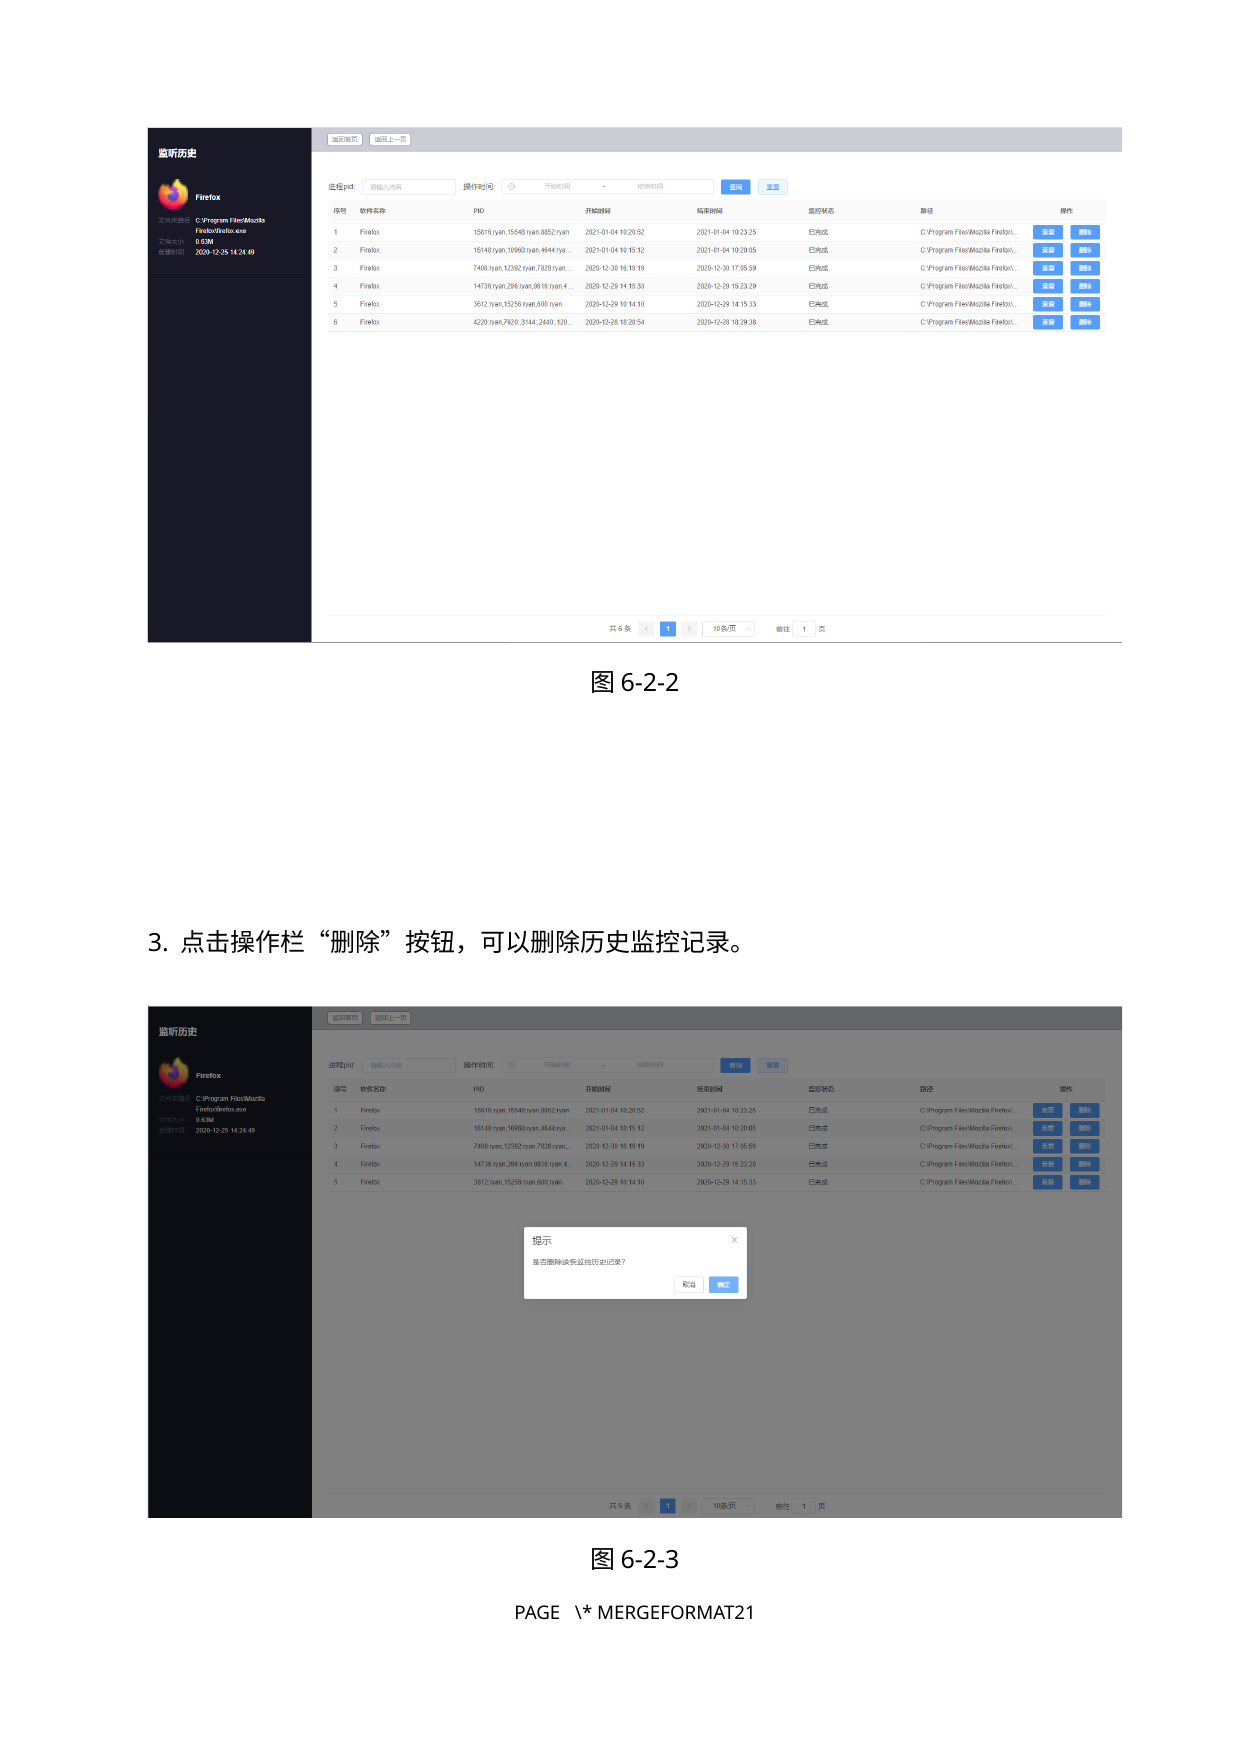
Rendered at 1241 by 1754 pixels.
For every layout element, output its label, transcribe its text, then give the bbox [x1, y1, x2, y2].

text 图6-2-3 [148, 1525, 1122, 1590]
list 点击操作栏“删除”按钮，可以删除历史监控记录。 [148, 908, 1122, 973]
text 图6-2-2 [148, 648, 1122, 713]
picture [147, 127, 1123, 643]
picture [147, 1005, 1123, 1518]
